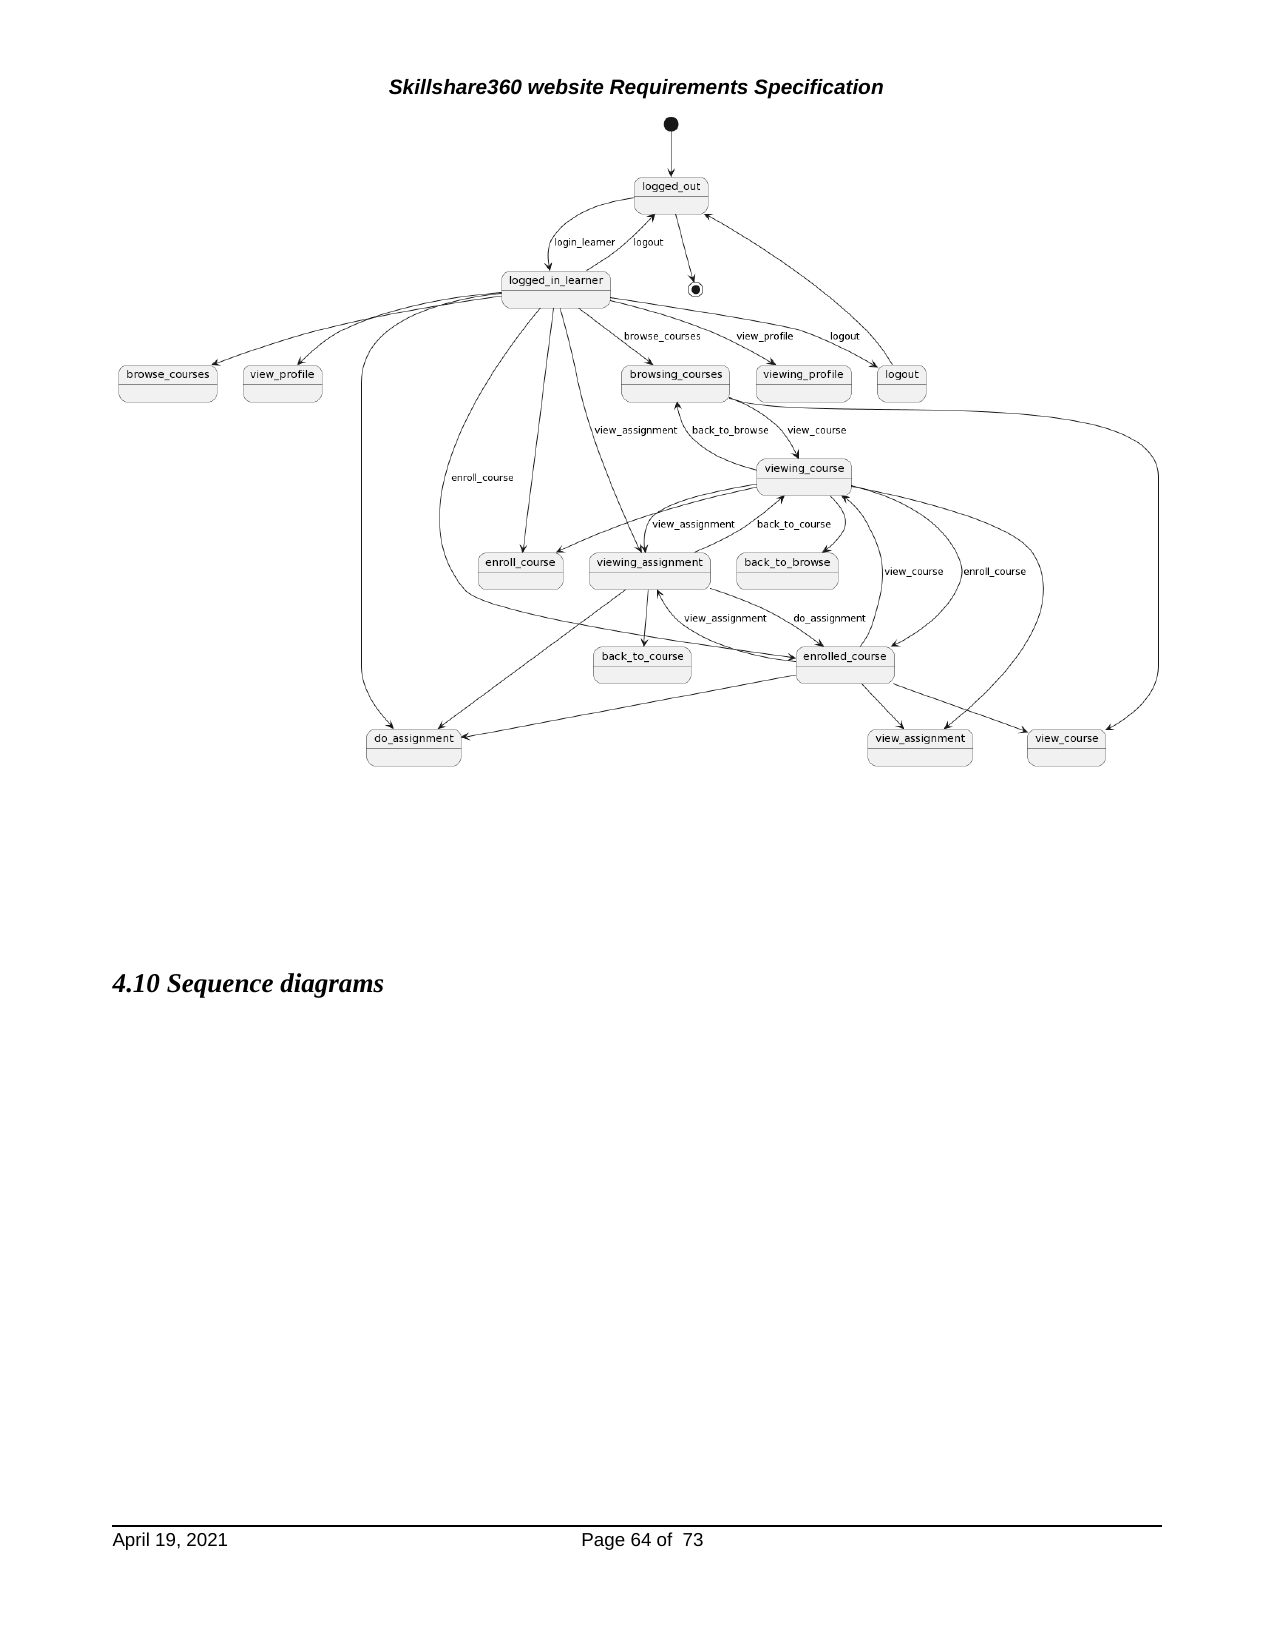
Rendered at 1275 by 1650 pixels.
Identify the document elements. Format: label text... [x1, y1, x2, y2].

picture [113, 112, 1162, 769]
subtitle 4.10 Sequence diagrams [112, 967, 1162, 998]
